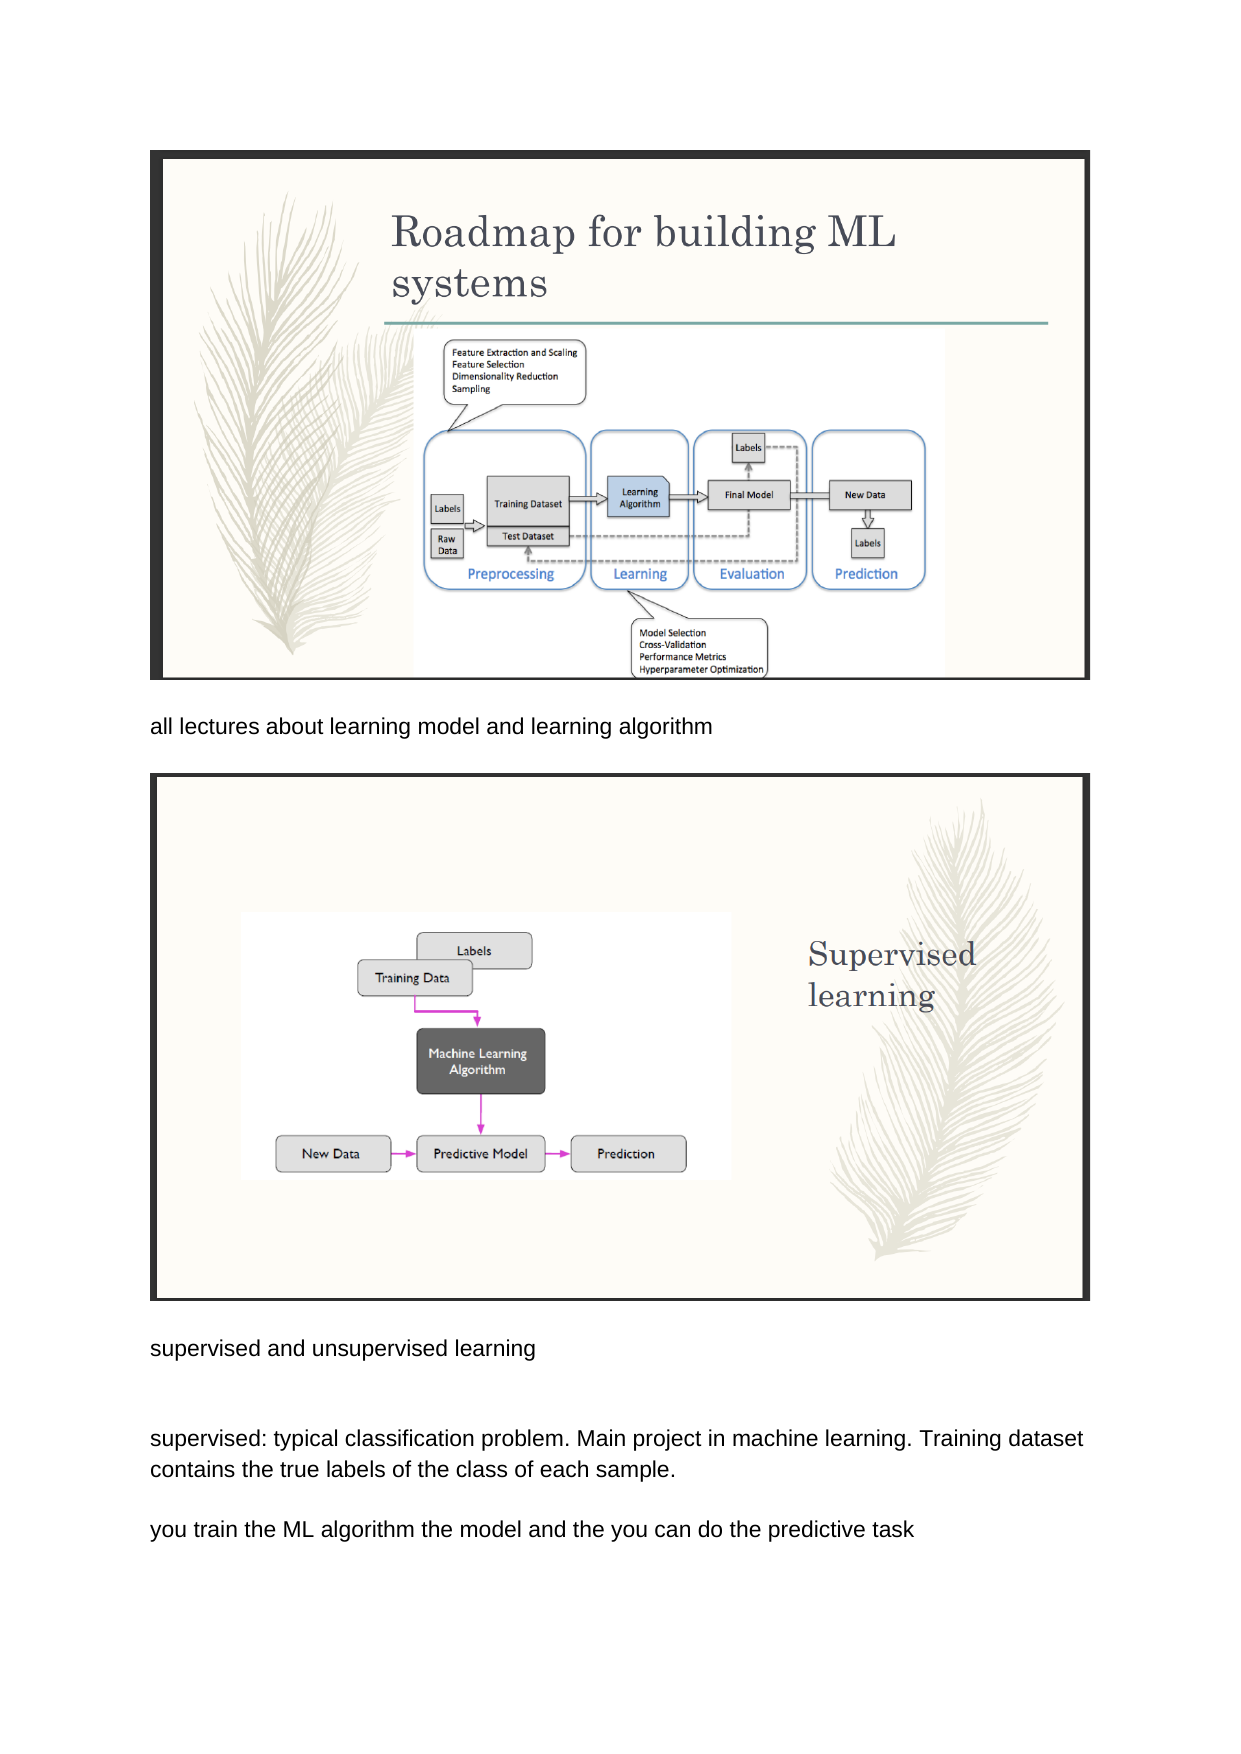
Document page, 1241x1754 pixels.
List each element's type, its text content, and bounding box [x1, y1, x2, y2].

picture [150, 150, 1091, 680]
text supervised and unsupervised learning [150, 1335, 1090, 1361]
picture [150, 773, 1091, 1301]
text all lectures about learning model and learning algorithm [150, 713, 1090, 739]
text you train the ML algorithm the model and the you can do the predictive task [150, 1516, 1090, 1542]
text supervised: typical classification problem. Main project in machine learning. Training dataset contains the true labels of the class of each sample. [150, 1425, 1090, 1482]
